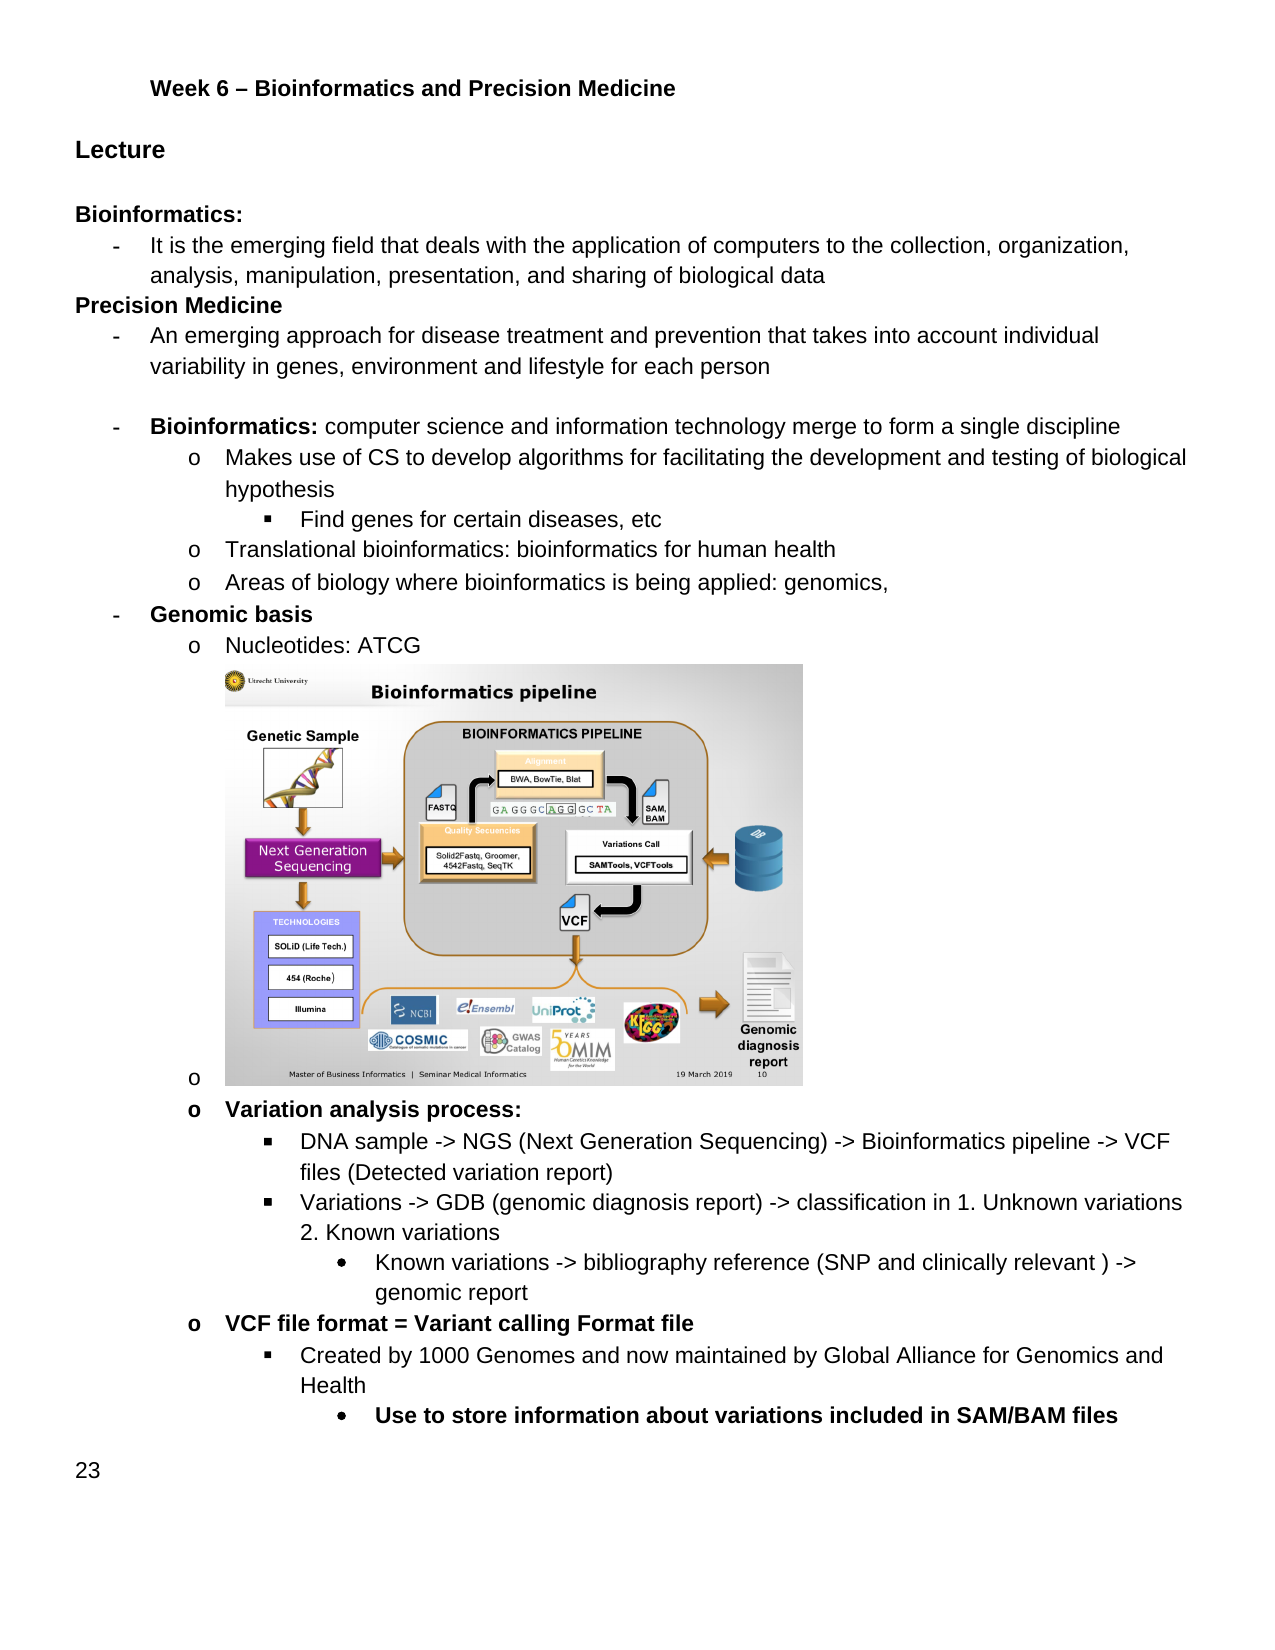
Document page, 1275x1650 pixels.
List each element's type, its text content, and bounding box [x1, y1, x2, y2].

text Precision Medicine [75, 292, 1200, 318]
list An emerging approach for disease treatment and prevention that takes into account individual variability in genes, environment and lifestyle for each person [112, 322, 1200, 379]
list Use to store information about variations included in SAM/BAM files [337, 1402, 1200, 1429]
list Created by 1000 Genomes and now maintained by Global Alliance for Genomics and Health [262, 1342, 1200, 1399]
list VCF file format = Variant calling Format file [187, 1309, 1200, 1338]
list DNA sample -> NGS (Next Generation Sequencing) -> Bioinformatics pipeline -> VCF files (Detected variation report) [262, 1128, 1200, 1185]
list It is the emerging field that deals with the application of computers to the collection, organization, analysis, manipulation, presentation, and sharing of biological data [112, 232, 1200, 288]
list Variations -> GDB (genomic diagnosis report) -> classification in 1. Unknown variations 2. Known variations [262, 1189, 1200, 1245]
text Bioinformatics: [75, 201, 1200, 228]
list Week 6 – Bioinformatics and Precision Medicine [150, 75, 1200, 101]
picture [225, 664, 803, 1086]
list Variation analysis process: [187, 1096, 1200, 1124]
list Translational bioinformatics: bioinformatics for human health [187, 536, 1200, 564]
list Makes use of CS to develop algorithms for facilitating the development and testing of biological hypothesis [187, 443, 1200, 502]
list Known variations -> bibliography reference (SNP and clinically relevant ) -> genomic report [337, 1249, 1200, 1306]
list Genomic basis [112, 601, 1200, 628]
text Lecture [75, 135, 1200, 164]
list Nucleotides: ATCG [187, 632, 1200, 660]
list Find genes for certain diseases, etc [262, 506, 1200, 532]
list Bioinformatics: computer science and information technology merge to form a single discipline [112, 413, 1200, 439]
list Areas of biology where bioinformatics is being applied: genomics, [187, 569, 1200, 597]
